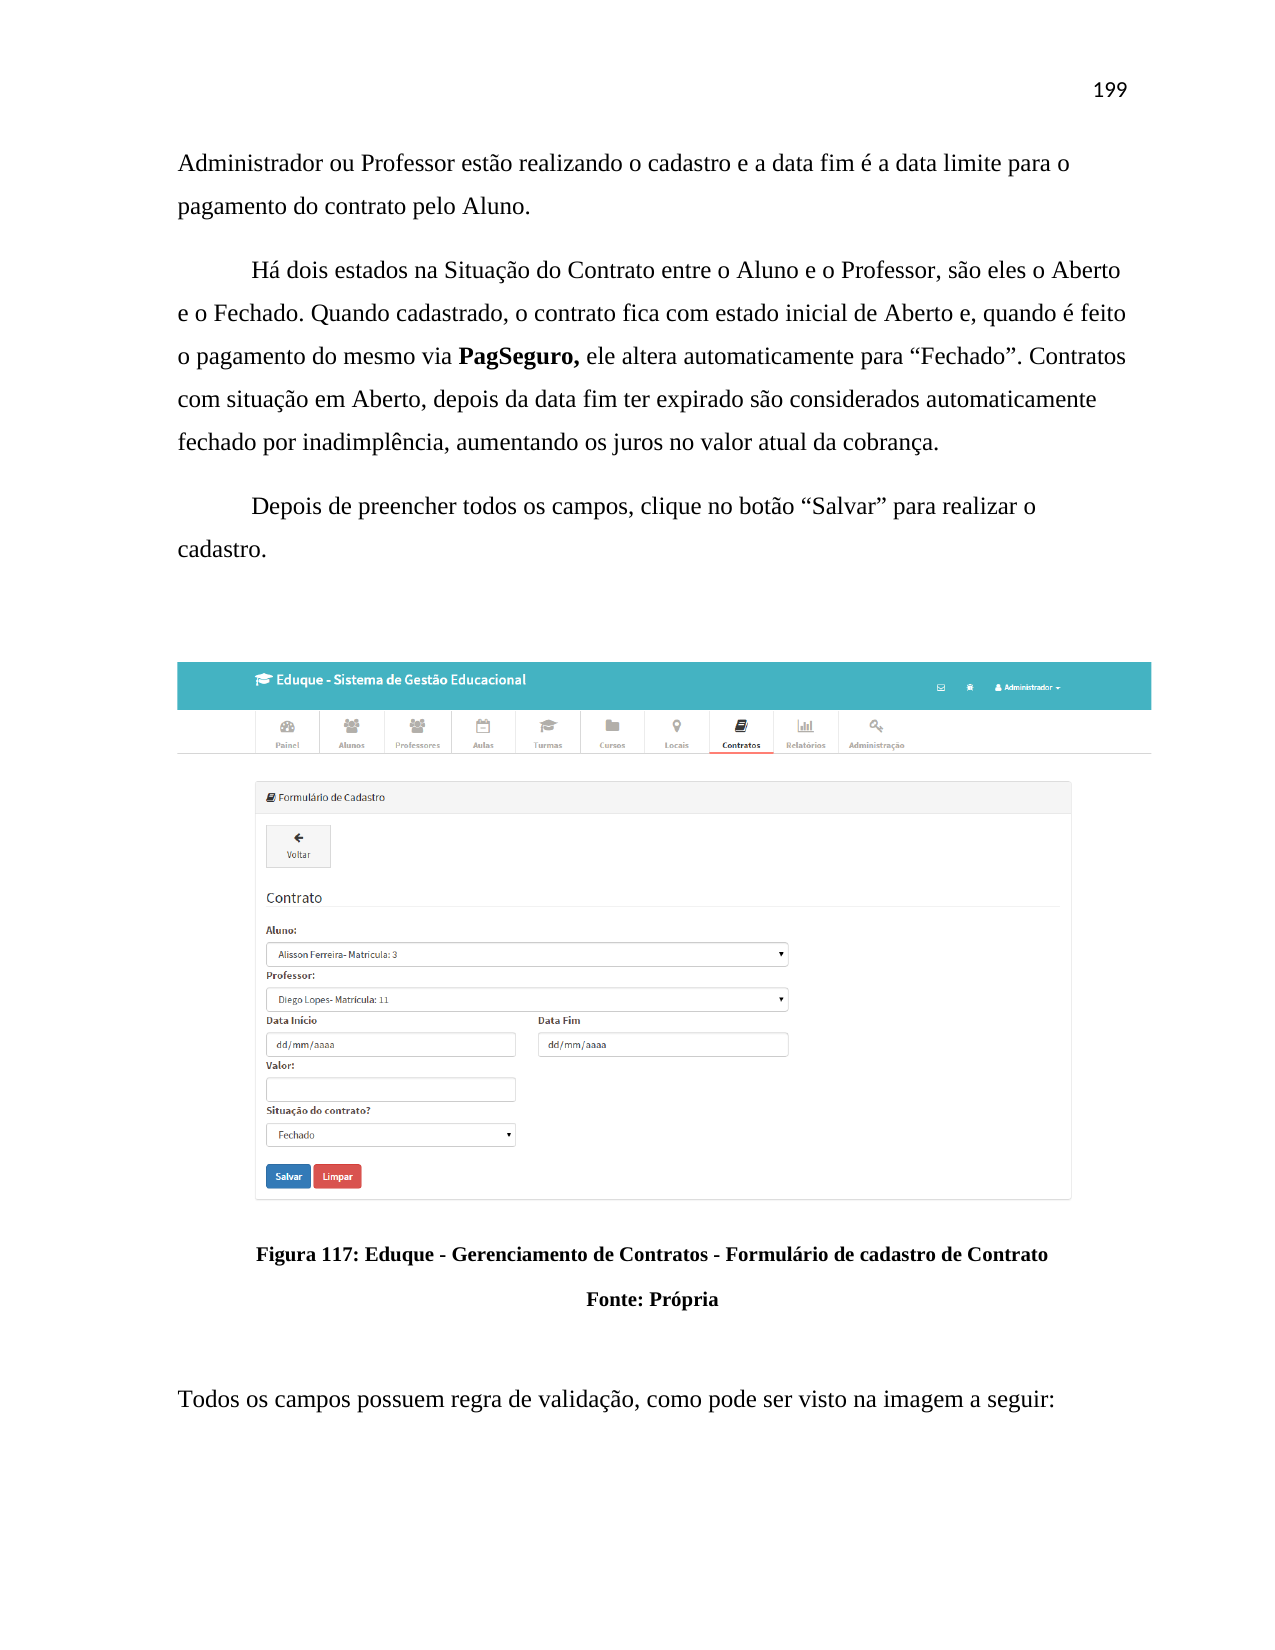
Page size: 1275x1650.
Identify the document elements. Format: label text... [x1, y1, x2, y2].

text Depois de preencher todos os campos, clique no botão “Salvar” para realizar o cadastro. [177, 491, 1127, 563]
text Fonte: Própria [177, 1287, 1127, 1311]
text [177, 148, 1127, 219]
text Figura 117: Eduque - Gerenciamento de Contratos - Formulário de cadastro de Contrato [177, 1242, 1127, 1266]
text Há dois estados na Situação do Contrato entre o Aluno e o Professor, são eles o Aberto e o Fechado. Quando cadastrado, o contrato fica com estado inicial de Aberto e, quando é feito o pagamento do mesmo via PagSeguro, ele altera automaticamente para “Fechado”. Contratos com situação em Aberto, depois da data fim ter expirado são considerados automaticamente fechado por inadimplência, aumentando os juros no valor atual da cobrança. [177, 255, 1127, 456]
picture [177, 662, 1152, 1208]
text Todos os campos possuem regra de validação, como pode ser visto na imagem a seguir: [177, 1384, 1127, 1413]
